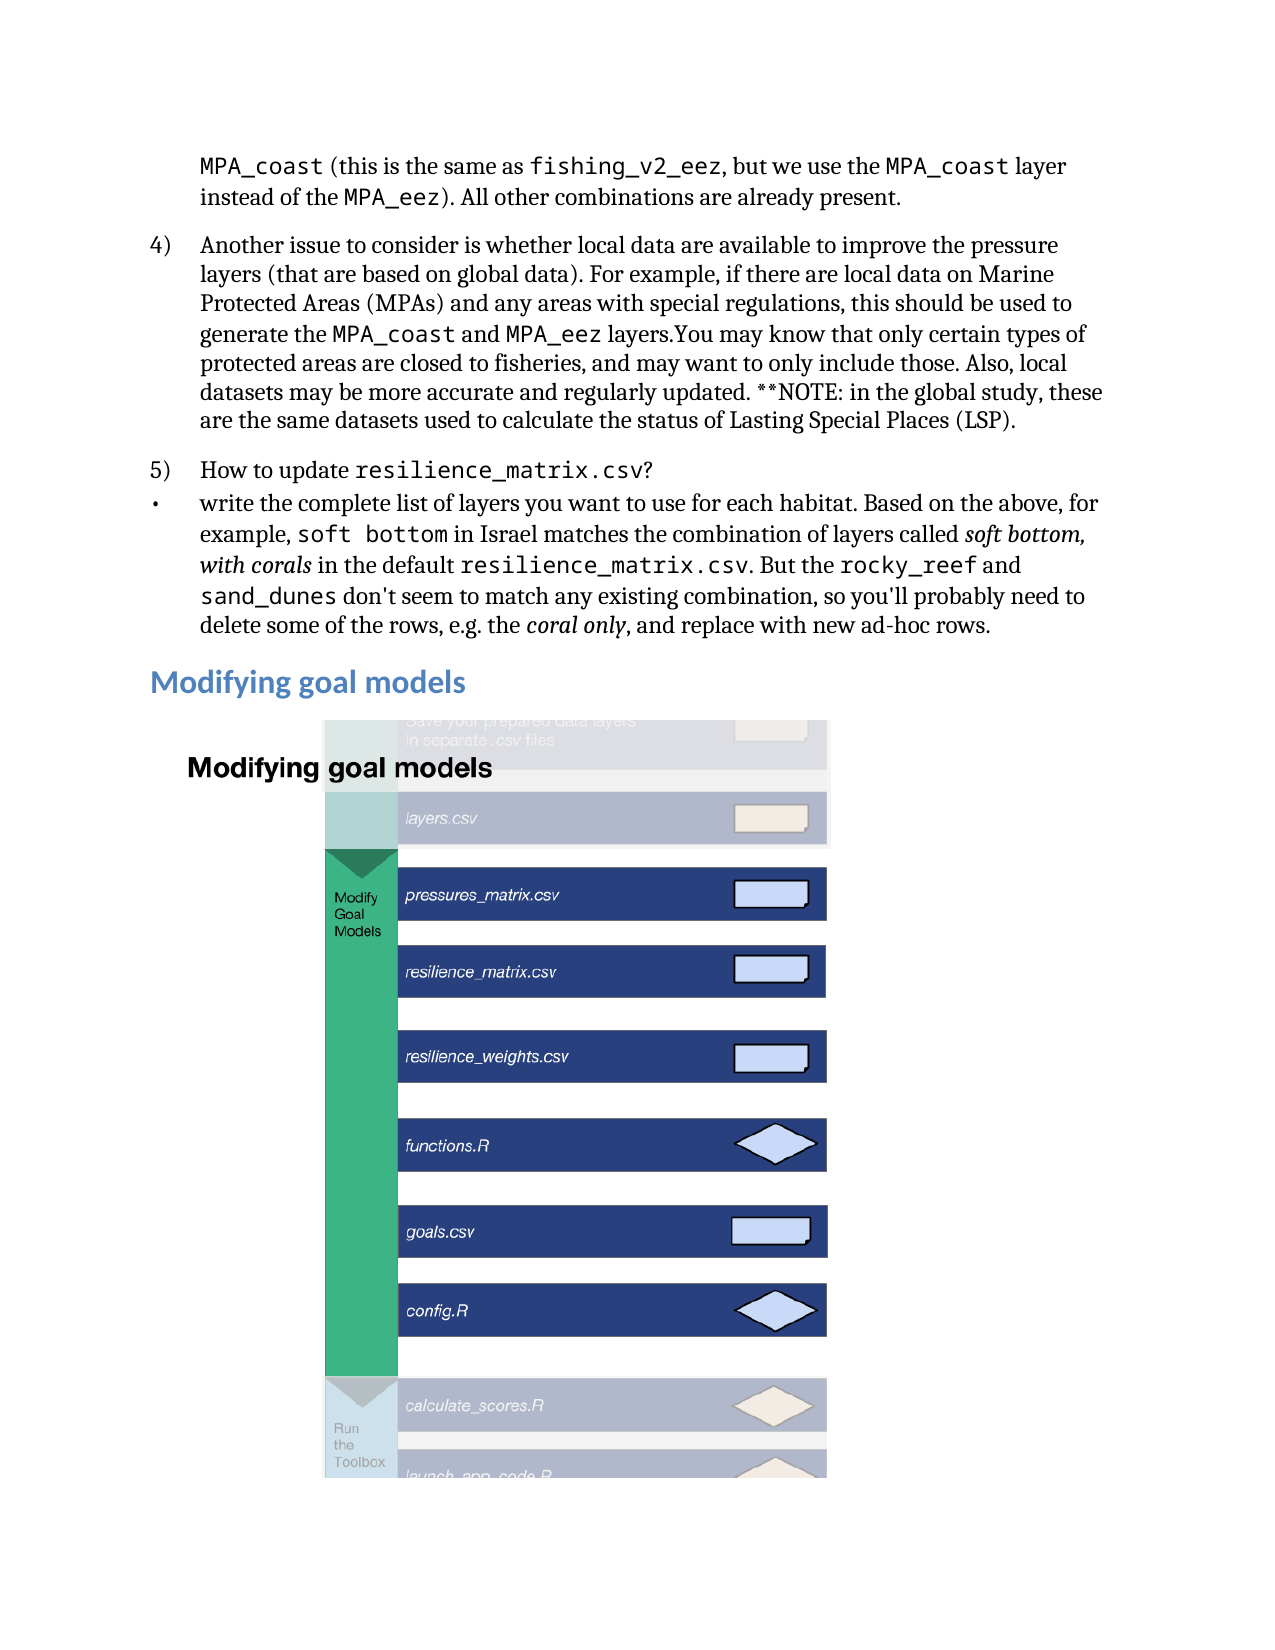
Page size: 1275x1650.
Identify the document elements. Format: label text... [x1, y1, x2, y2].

subtitle Modifying goal models [150, 661, 1125, 702]
list write the complete list of layers you want to use for each habitat. Based on the above, for example, soft bottom in Israel matches the combination of layers called soft bottom, with corals in the default resilience_matrix.csv. But the rocky_reef and sand_dunes don't seem to match any existing combination, so you'll probably need to delete some of the rows, e.g. the coral only, and replace with new ad-hoc rows. [150, 489, 1125, 640]
list Another issue to consider is whether local data are available to improve the pressure layers (that are based on global data). For example, if there are local data on Marine Protected Areas (MPAs) and any areas with special regulations, this should be used to generate the MPA_coast and MPA_eez layers.You may know that only certain types of protected areas are closed to fisheries, and may want to only include those. Also, local datasets may be more accurate and regularly updated. **NOTE: in the global study, these are the same datasets used to calculate the status of Lasting Special Places (LSP). [150, 231, 1125, 435]
list How to update resilience_matrix.csv? [150, 454, 1125, 485]
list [150, 150, 1125, 212]
picture [168, 720, 1044, 1478]
